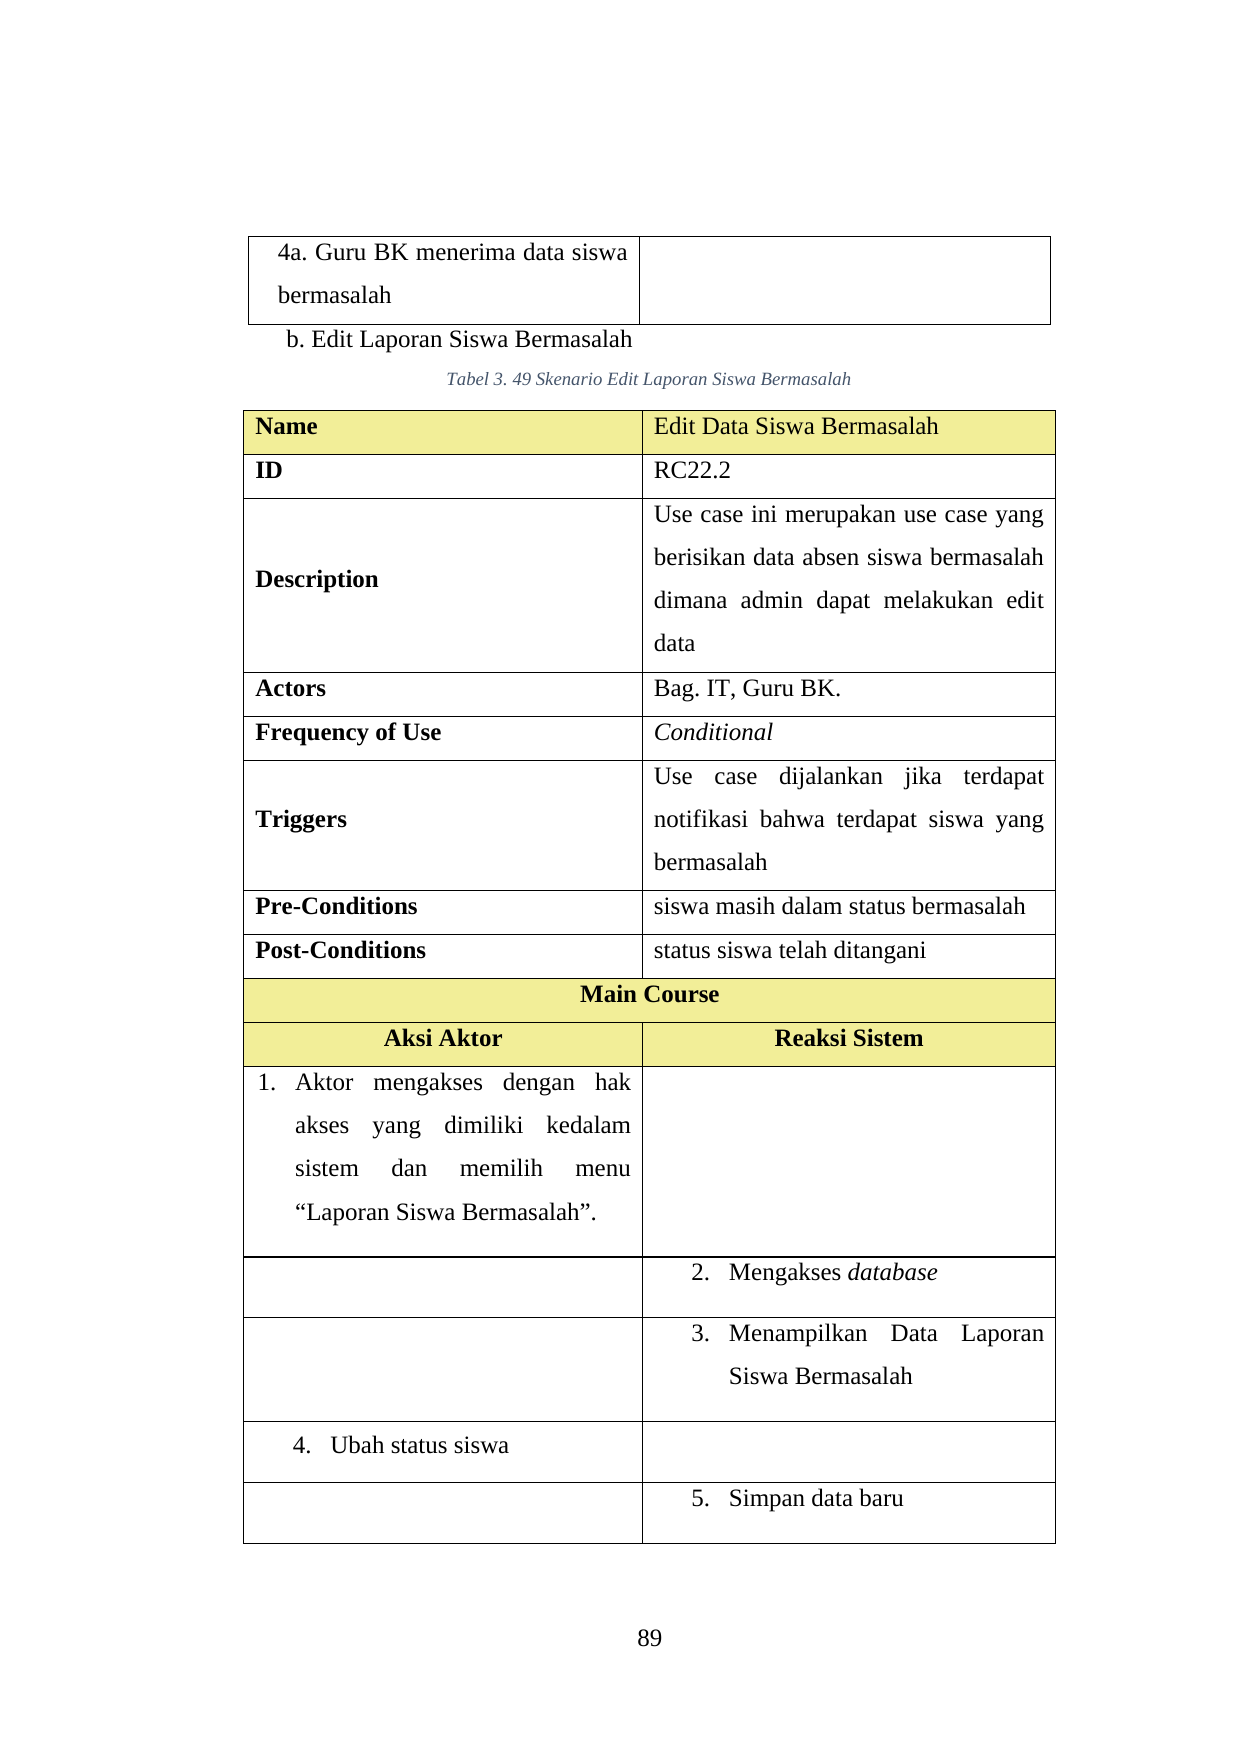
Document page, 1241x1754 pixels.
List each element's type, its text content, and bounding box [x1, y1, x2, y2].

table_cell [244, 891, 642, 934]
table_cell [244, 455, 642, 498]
text b. Edit Laporan Siswa Bermasalah [236, 324, 1063, 353]
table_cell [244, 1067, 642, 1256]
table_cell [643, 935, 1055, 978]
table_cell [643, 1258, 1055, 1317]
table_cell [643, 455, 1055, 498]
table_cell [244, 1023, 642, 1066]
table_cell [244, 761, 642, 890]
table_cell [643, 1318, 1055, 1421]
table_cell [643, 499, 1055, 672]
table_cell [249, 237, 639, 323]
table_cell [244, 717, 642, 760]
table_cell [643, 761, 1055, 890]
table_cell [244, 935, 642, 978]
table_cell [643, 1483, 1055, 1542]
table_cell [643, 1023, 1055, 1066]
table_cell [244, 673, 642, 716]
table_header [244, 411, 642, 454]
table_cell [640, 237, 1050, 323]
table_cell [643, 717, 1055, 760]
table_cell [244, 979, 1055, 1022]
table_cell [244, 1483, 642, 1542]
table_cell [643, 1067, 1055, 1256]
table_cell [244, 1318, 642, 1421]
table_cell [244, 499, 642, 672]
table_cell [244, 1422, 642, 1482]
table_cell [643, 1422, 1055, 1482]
text Tabel 3. 49 Skenario Edit Laporan Siswa Bermasalah [236, 368, 1063, 389]
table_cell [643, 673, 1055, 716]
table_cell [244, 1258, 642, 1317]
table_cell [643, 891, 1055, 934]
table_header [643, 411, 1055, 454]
